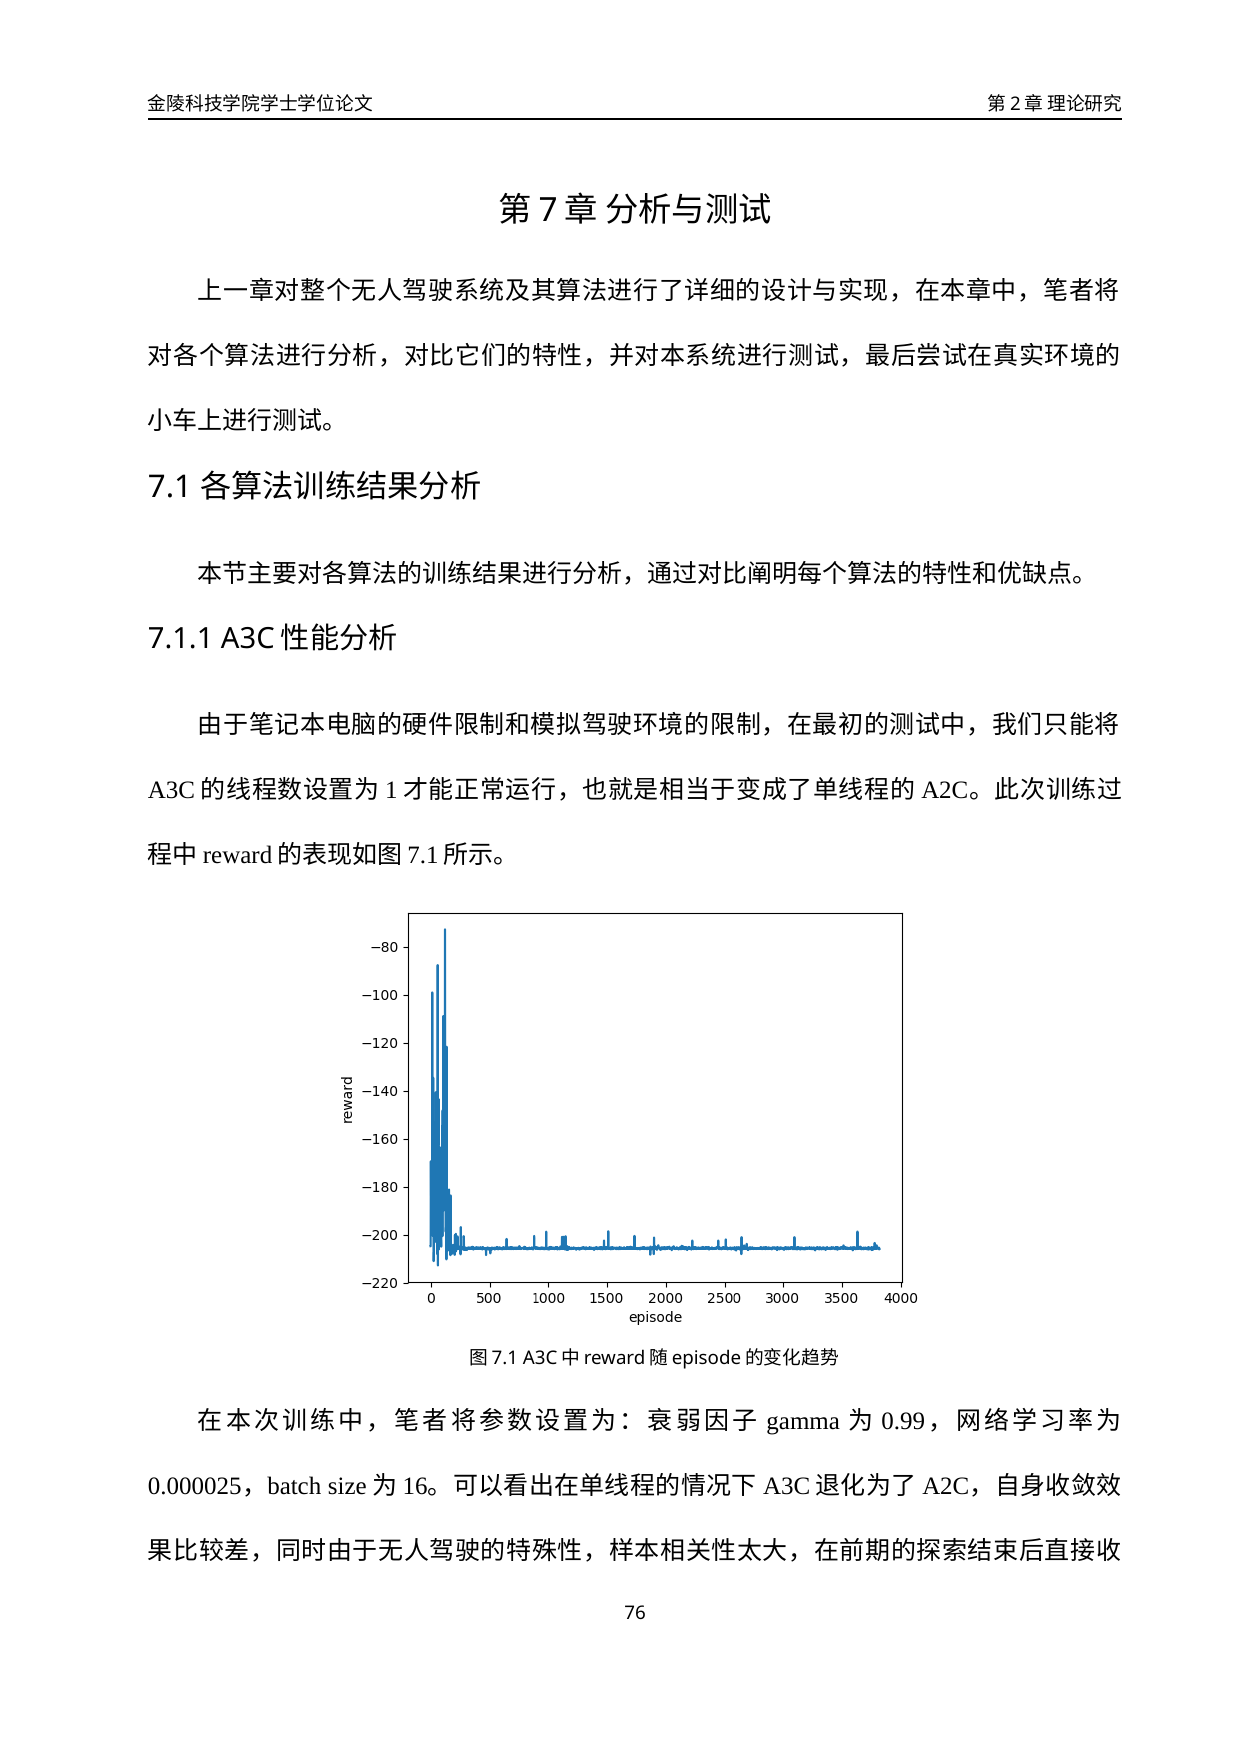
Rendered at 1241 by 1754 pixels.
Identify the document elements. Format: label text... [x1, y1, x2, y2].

text 图7.1 A3C中reward随episode的变化趋势 [148, 1340, 1122, 1372]
subtitle 7.1 各算法训练结果分析 [148, 451, 1122, 516]
subtitle 7.1.1 A3C性能分析 [148, 604, 1122, 669]
subtitle 第7章 分析与测试 [148, 175, 1122, 240]
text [148, 1386, 1122, 1581]
picture [338, 885, 932, 1329]
text 本节主要对各算法的训练结果进行分析，通过对比阐明每个算法的特性和优缺点。 [148, 539, 1122, 604]
text 上一章对整个无人驾驶系统及其算法进行了详细的设计与实现，在本章中，笔者将对各个算法进行分析，对比它们的特性，并对本系统进行测试，最后尝试在真实环境的小车上进行测试。 [148, 256, 1122, 451]
text 由于笔记本电脑的硬件限制和模拟驾驶环境的限制，在最初的测试中，我们只能将A3C的线程数设置为1才能正常运行，也就是相当于变成了单线程的A2C。此次训练过程中reward的表现如图7.1所示。 [148, 690, 1122, 885]
